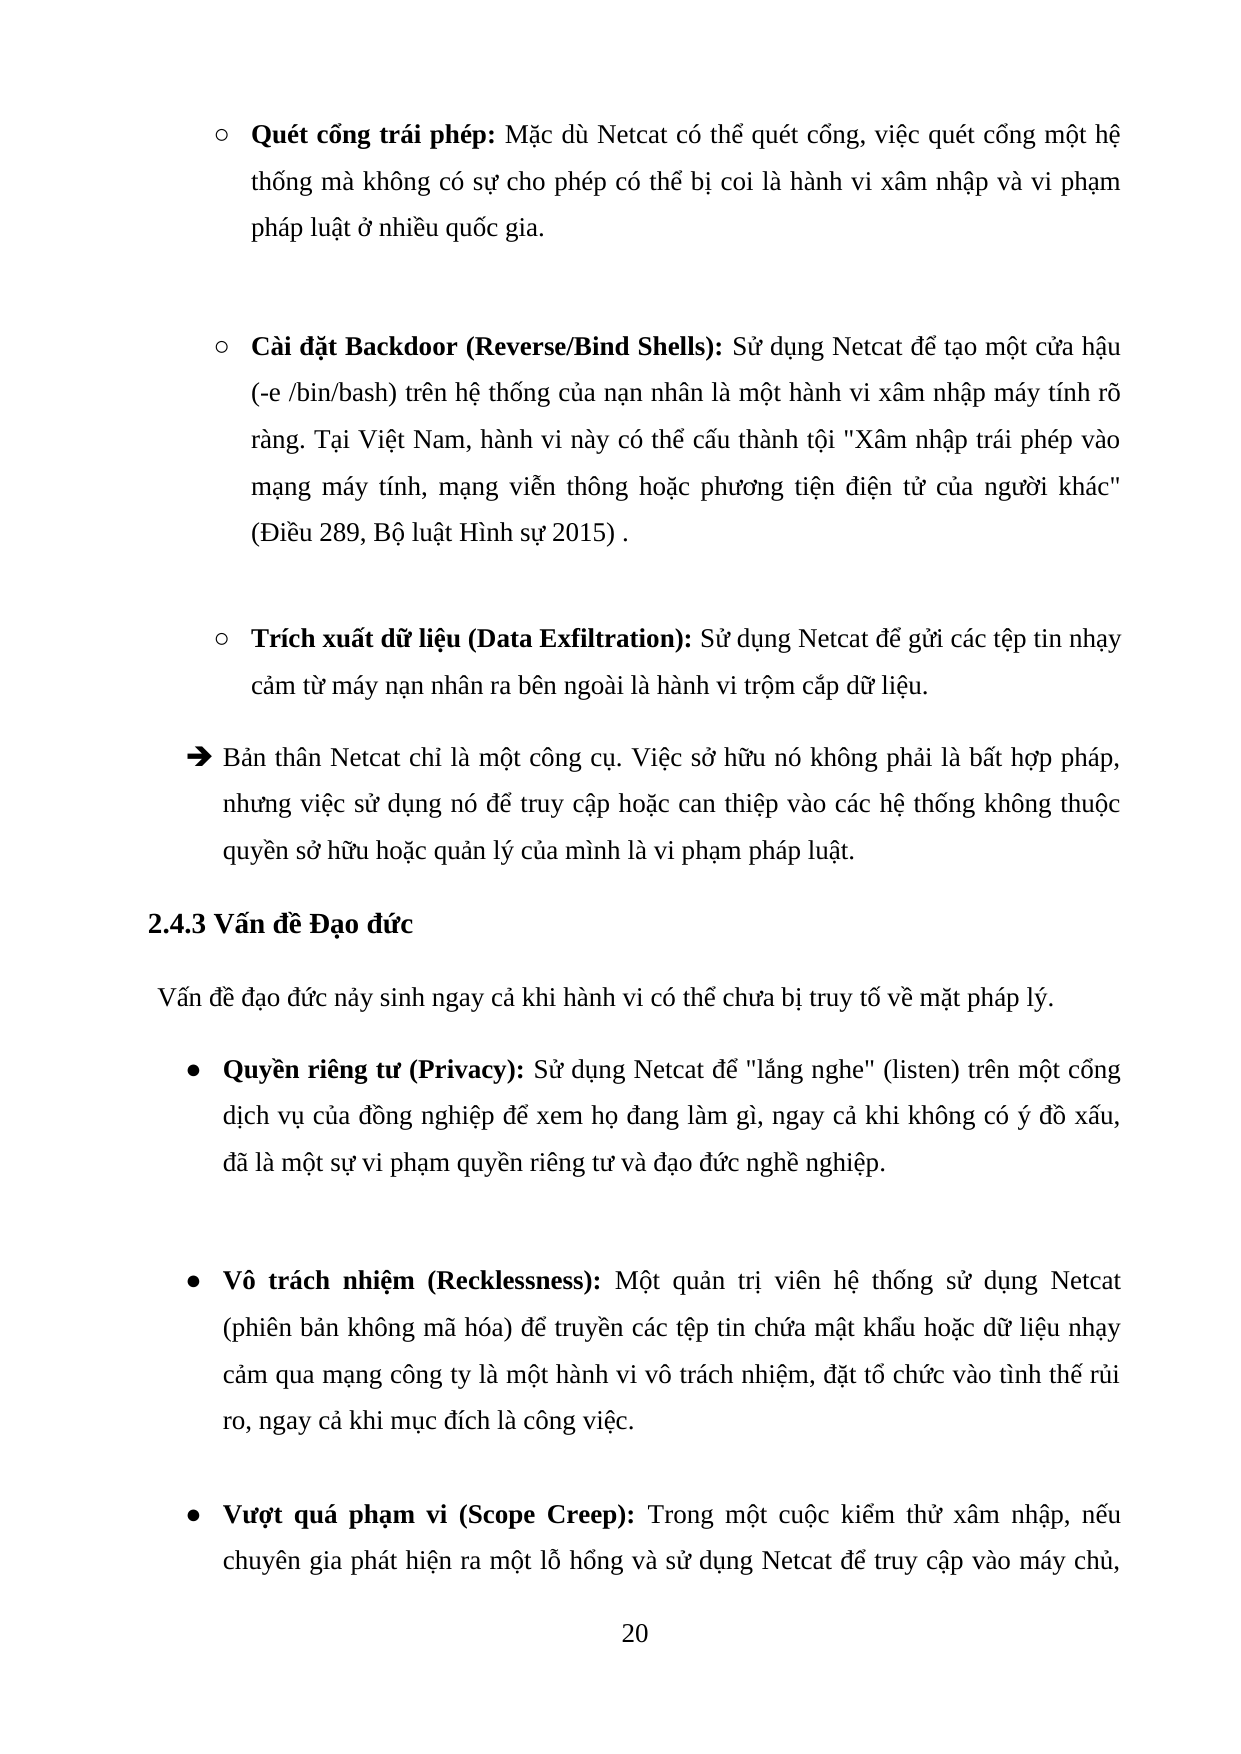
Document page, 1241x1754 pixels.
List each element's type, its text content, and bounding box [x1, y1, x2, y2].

list Quyền riêng tư (Privacy): Sử dụng Netcat để "lắng nghe" (listen) trên một cổng dịch vụ của đồng nghiệp để xem họ đang làm gì, ngay cả khi không có ý đồ xấu, đã là một sự vi phạm quyền riêng tư và đạo đức nghề nghiệp. [185, 1053, 1122, 1177]
list Cài đặt Backdoor (Reverse/Bind Shells): Sử dụng Netcat để tạo một cửa hậu (-e /bin/bash) trên hệ thống của nạn nhân là một hành vi xâm nhập máy tính rõ ràng. Tại Việt Nam, hành vi này có thể cấu thành tội "Xâm nhập trái phép vào mạng máy tính, mạng viễn thông hoặc phương tiện điện tử của người khác" (Điều 289, Bộ luật Hình sự 2015) . [213, 330, 1122, 548]
list Vô trách nhiệm (Recklessness): Một quản trị viên hệ thống sử dụng Netcat (phiên bản không mã hóa) để truyền các tệp tin chứa mật khẩu hoặc dữ liệu nhạy cảm qua mạng công ty là một hành vi vô trách nhiệm, đặt tổ chức vào tình thế rủi ro, ngay cả khi mục đích là công việc. [185, 1264, 1122, 1436]
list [185, 1498, 1122, 1576]
text Vấn đề đạo đức nảy sinh ngay cả khi hành vi có thể chưa bị truy tố về mặt pháp lý. [157, 981, 1122, 1012]
list Quét cổng trái phép: Mặc dù Netcat có thể quét cổng, việc quét cổng một hệ thống mà không có sự cho phép có thể bị coi là hành vi xâm nhập và vi phạm pháp luật ở nhiều quốc gia. [213, 118, 1122, 243]
list Bản thân Netcat chỉ là một công cụ. Việc sở hữu nó không phải là bất hợp pháp, nhưng việc sử dụng nó để truy cập hoặc can thiệp vào các hệ thống không thuộc quyền sở hữu hoặc quản lý của mình là vi phạm pháp luật. [185, 741, 1122, 865]
subtitle 2.4.3 Vấn đề Đạo đức [148, 906, 1122, 939]
list Trích xuất dữ liệu (Data Exfiltration): Sử dụng Netcat để gửi các tệp tin nhạy cảm từ máy nạn nhân ra bên ngoài là hành vi trộm cắp dữ liệu. [213, 622, 1122, 700]
